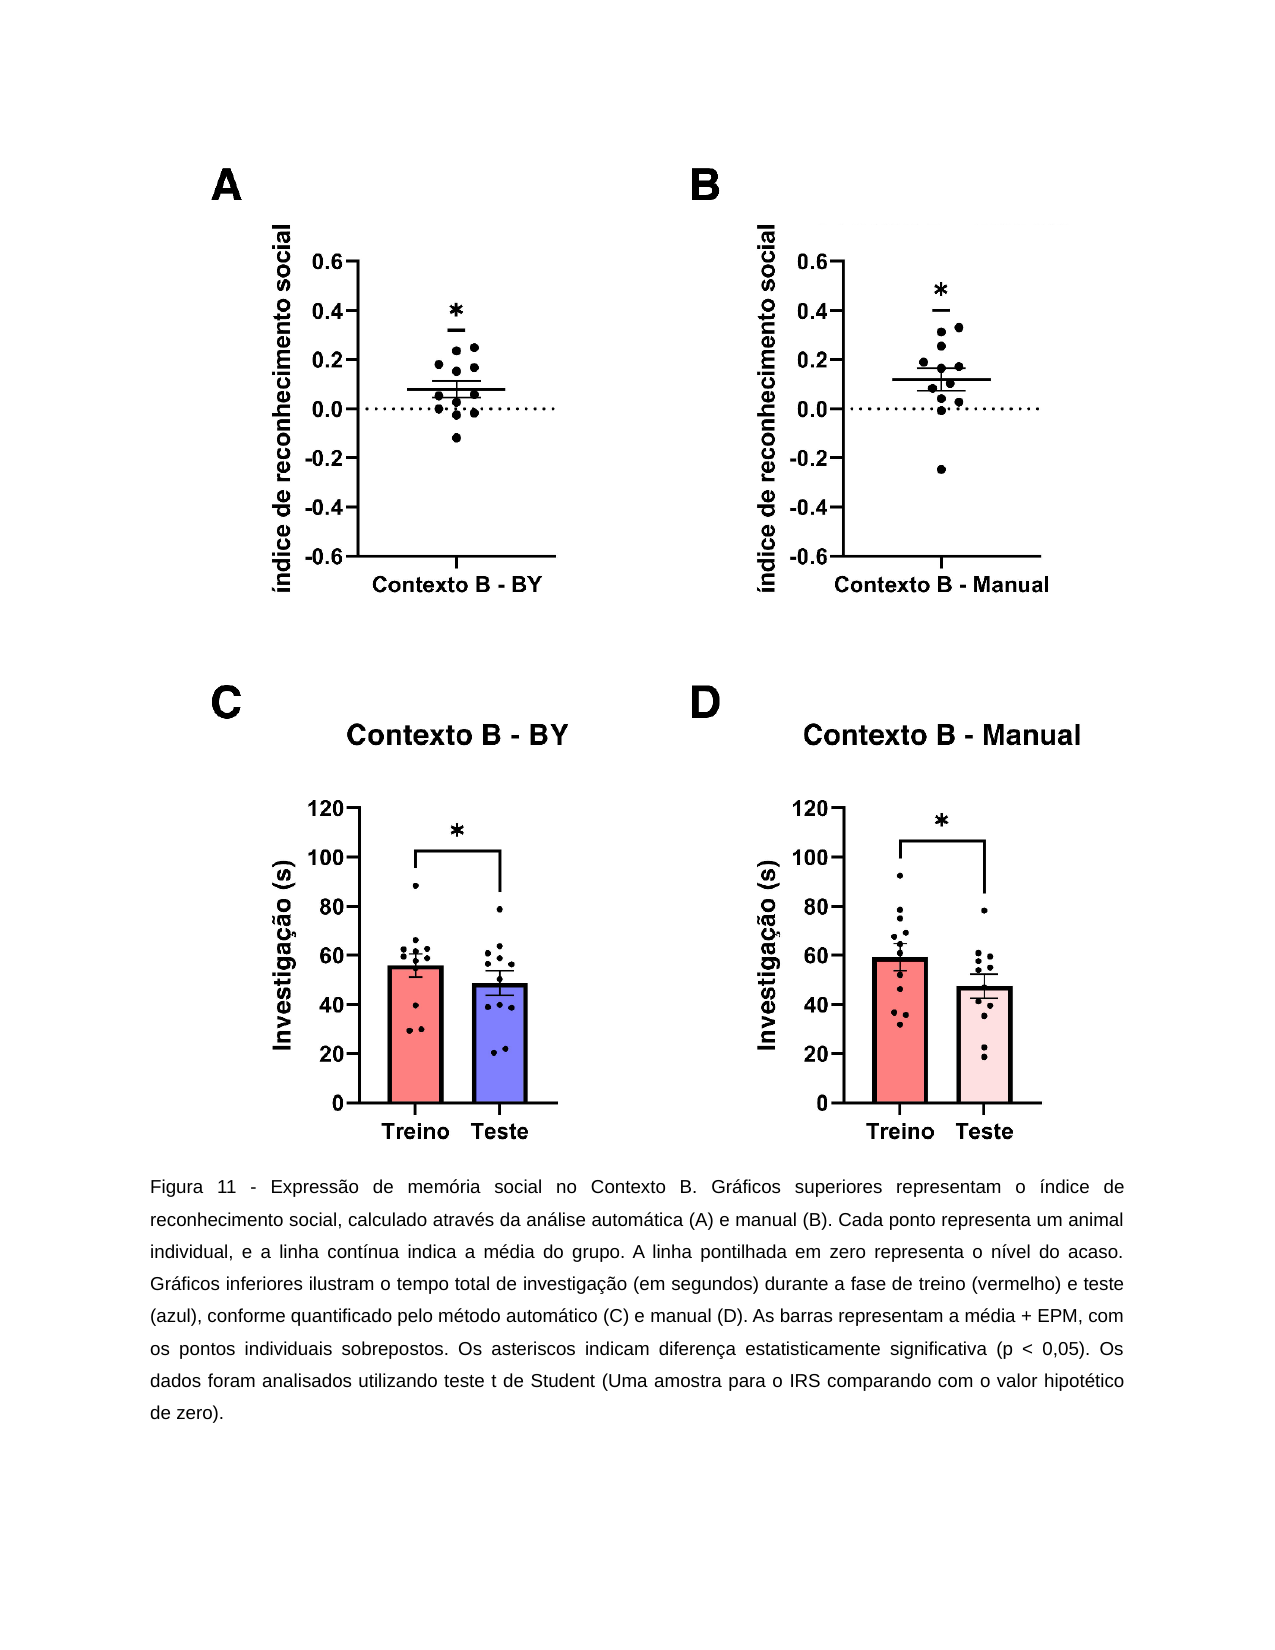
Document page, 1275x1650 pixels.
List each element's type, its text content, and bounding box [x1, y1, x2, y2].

text Figura 11 - Expressão de memória social no Contexto B. Gráficos superiores representam o índice de reconhecimento social, calculado através da análise automática (A) e manual (B). Cada ponto representa um animal individual, e a linha contínua indica a média do grupo. A linha pontilhada em zero representa o nível do acaso. Gráficos inferiores ilustram o tempo total de investigação (em segundos) durante a fase de treino (vermelho) e teste (azul), conforme quantificado pelo método automático (C) e manual (D). As barras representam a média + EPM, com os pontos individuais sobrepostos. Os asteriscos indicam diferença estatisticamente significativa (p < 0,05). Os dados foram analisados utilizando teste t de Student (Uma amostra para o IRS comparando com o valor hipotético de zero). [150, 1176, 1125, 1424]
picture [186, 150, 1089, 1162]
